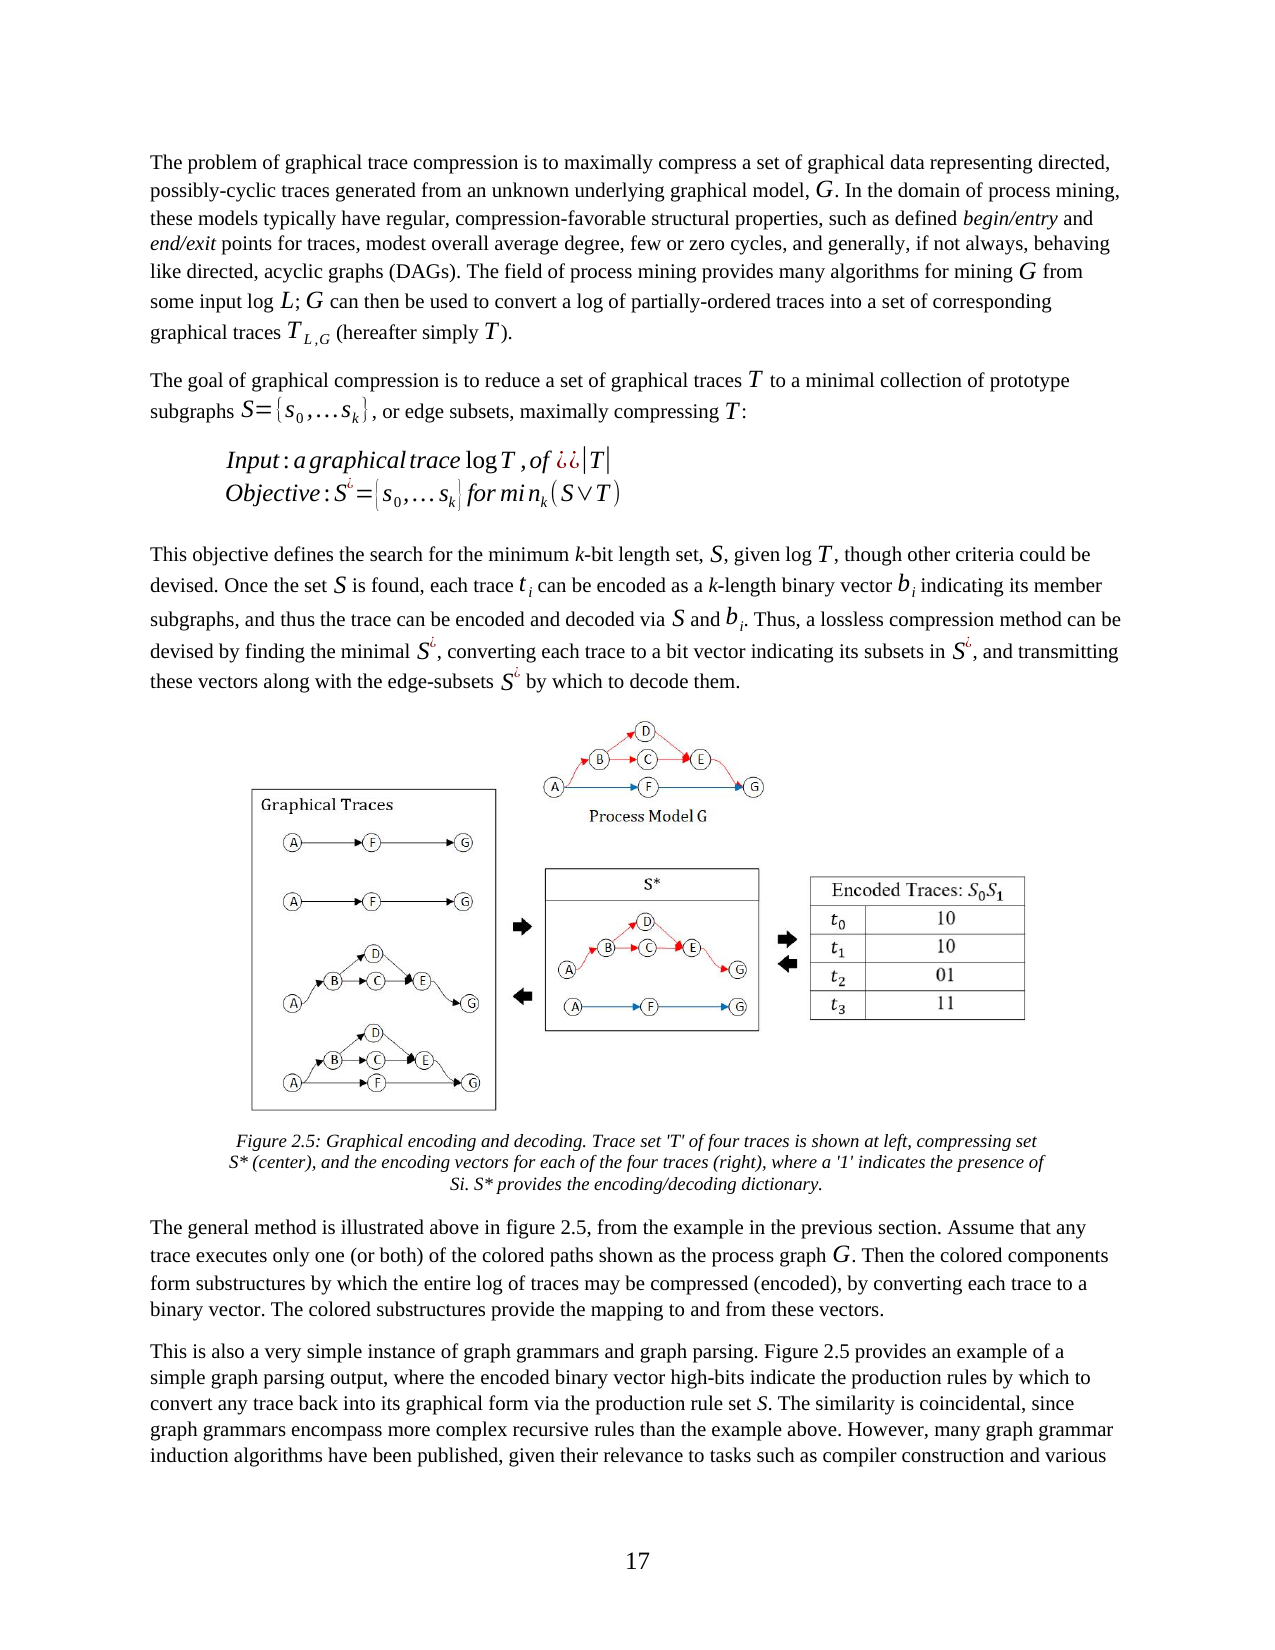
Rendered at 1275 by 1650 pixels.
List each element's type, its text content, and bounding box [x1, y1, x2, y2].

text The problem of graphical trace compression is to maximally compress a set of graphical data representing directed, possibly-cyclic traces generated from an unknown underlying graphical model, . In the domain of process mining, these models typically have regular, compression-favorable structural properties, such as defined begin/entry and end/exit points for traces, modest overall average degree, few or zero cycles, and generally, if not always, behaving like directed, acyclic graphs (DAGs). The field of process mining provides many algorithms for mining from some input log ; can then be used to convert a log of partially-ordered traces into a set of corresponding graphical traces (hereafter simply ). [150, 150, 1125, 348]
text The goal of graphical compression is to reduce a set of graphical traces to a minimal collection of prototype subgraphs , or edge subsets, maximally compressing : [150, 366, 1125, 427]
text This objective defines the search for the minimum k-bit length set, , given log , though other criteria could be devised. Once the set is found, each trace can be encoded as a k-length binary vector indicating its member subgraphs, and thus the trace can be encoded and decoded via and . Thus, a lossless compression method can be devised by finding the minimal , converting each trace to a bit vector indicating its subsets in , and transmitting these vectors along with the edge-subsets by which to decode them. [150, 540, 1125, 696]
text Figure 2.5: Graphical encoding and decoding. Trace set 'T' of four traces is shown at left, compressing set S* (center), and the encoding vectors for each of the four traces (right), where a '1' indicates the presence of Si. S* provides the encoding/decoding dictionary. [225, 1129, 1050, 1194]
text The general method is illustrated above in figure 2.5, from the example in the previous section. Assume that any trace executes only one (or both) of the colored paths shown as the process graph . Then the colored components form substructures by which the entire log of traces may be compressed (encoded), by converting each trace to a binary vector. The colored substructures provide the mapping to and from these vectors. [150, 1215, 1125, 1321]
picture [243, 714, 1032, 1111]
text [150, 1339, 1125, 1467]
